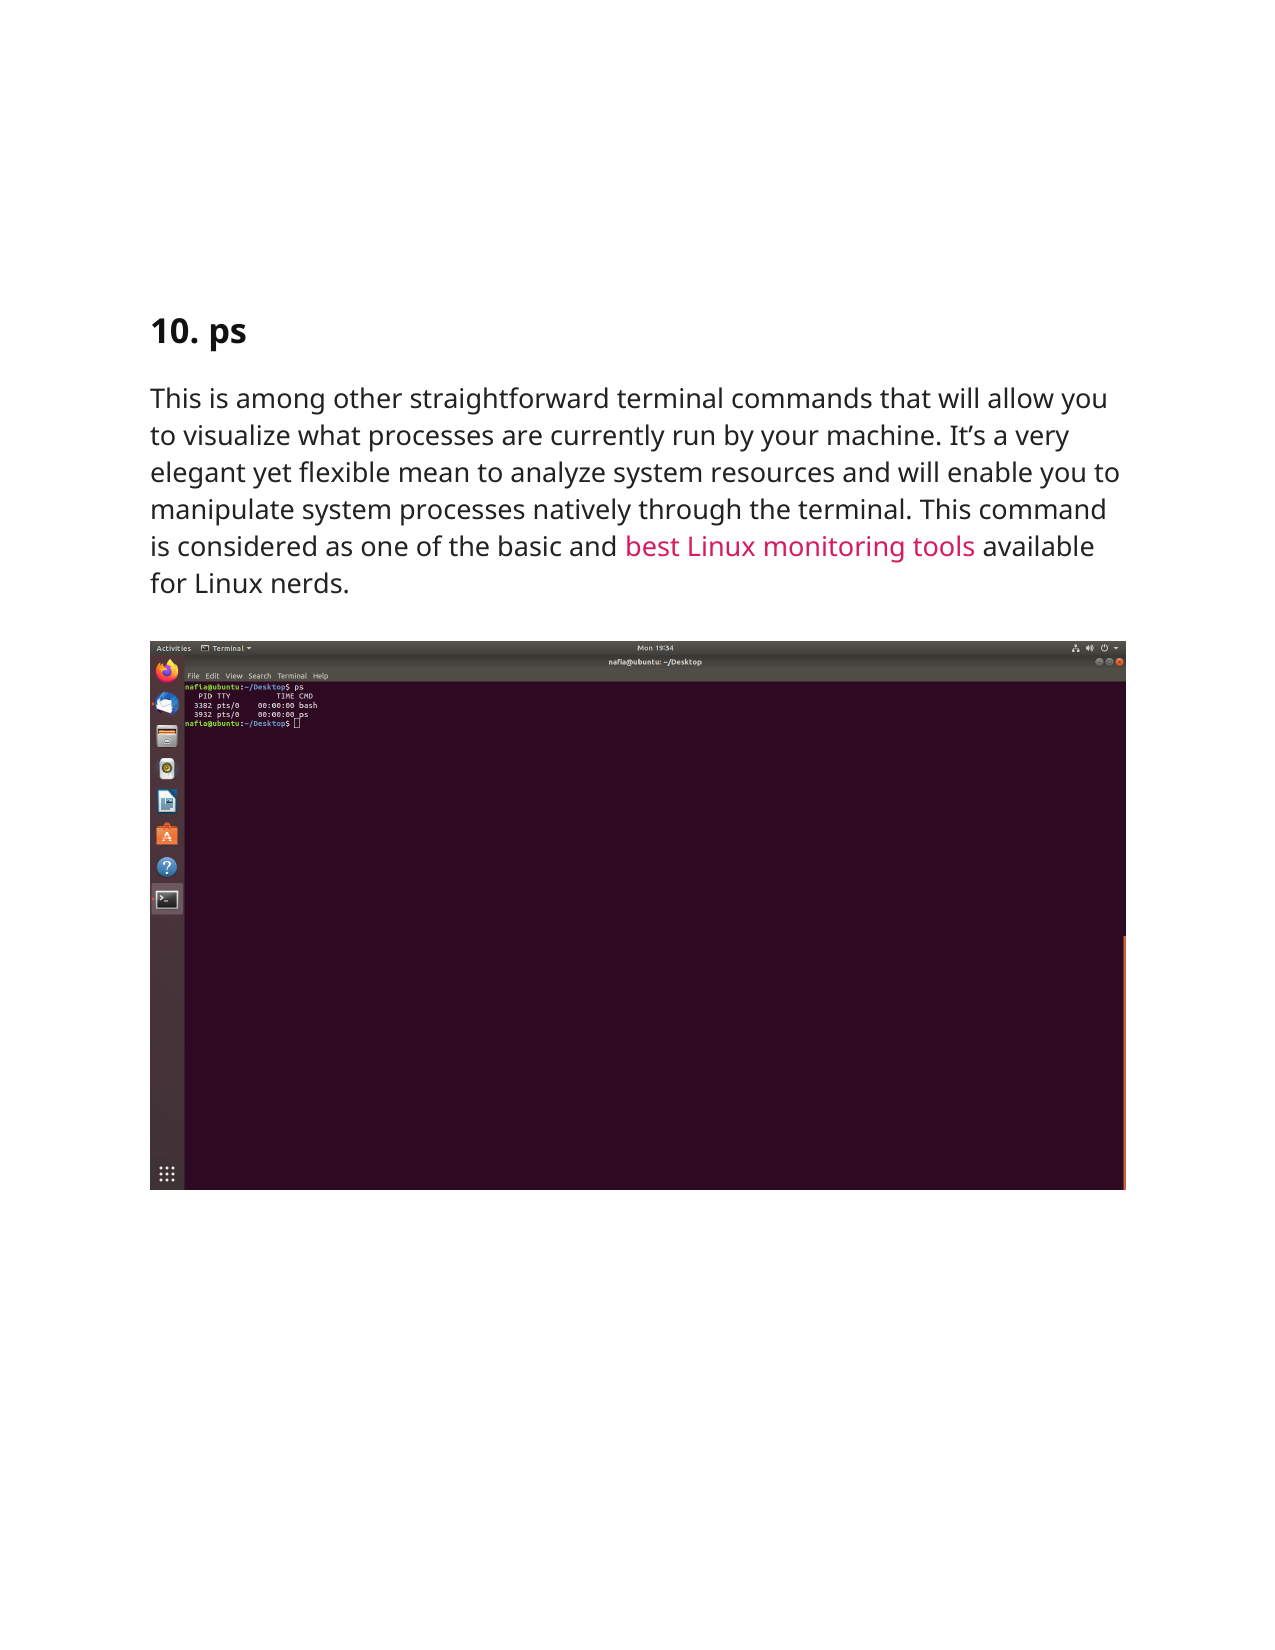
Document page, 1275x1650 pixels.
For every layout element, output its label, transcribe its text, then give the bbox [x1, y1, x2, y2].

text 10. ps [150, 307, 1125, 353]
text This is among other straightforward terminal commands that will allow you to visualize what processes are currently run by your machine. It’s a very elegant yet flexible mean to analyze system resources and will enable you to manipulate system processes natively through the terminal. This command is considered as one of the basic and best Linux monitoring tools available for Linux nerds. [150, 380, 1125, 601]
picture [150, 641, 1126, 1190]
